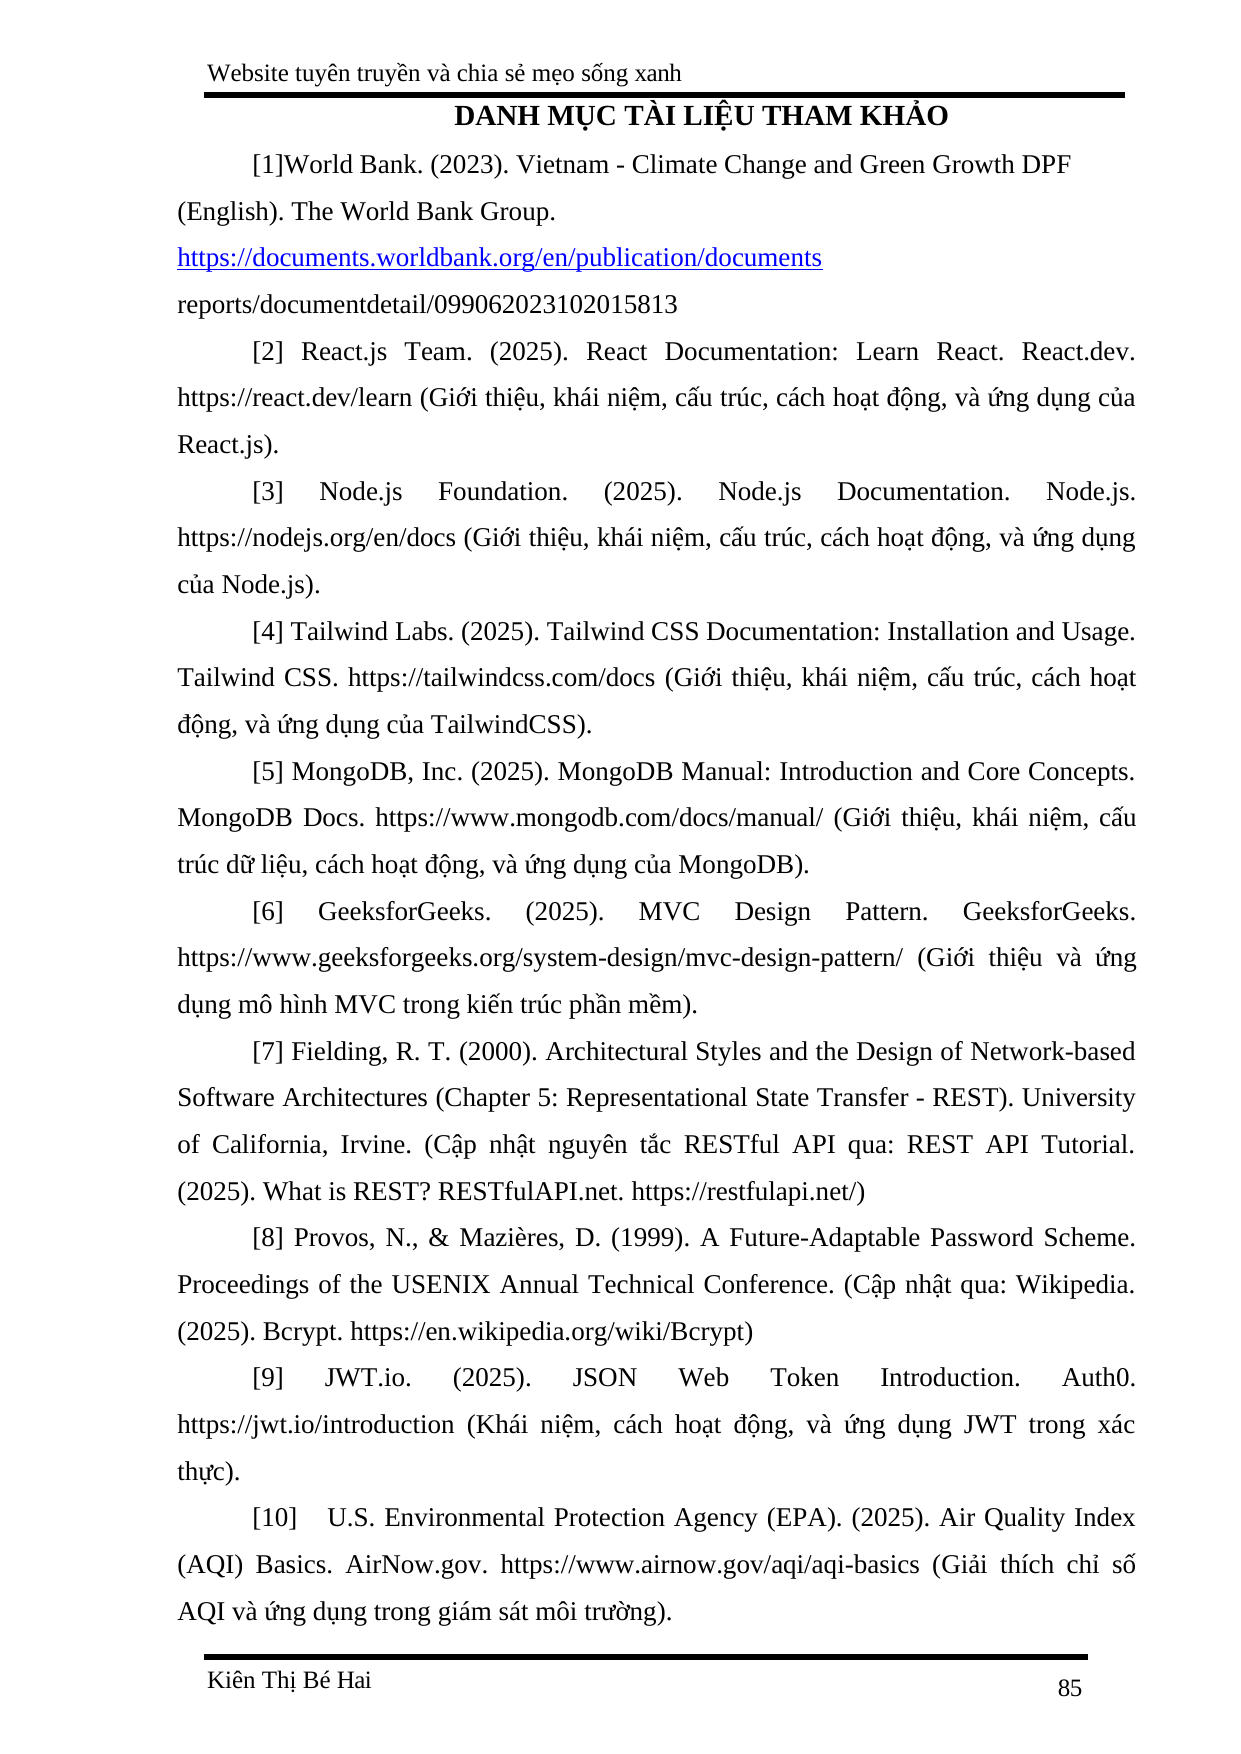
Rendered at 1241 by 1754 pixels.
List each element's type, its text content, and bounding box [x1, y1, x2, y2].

text [1]World Bank. (2023). Vietnam - Climate Change and Green Growth DPF (English). The World Bank Group. https://documents.worldbank.org/en/publication/documents reports/documentdetail/099062023102015813 [177, 148, 1137, 319]
text [9] JWT.io. (2025). JSON Web Token Introduction. Auth0. https://jwt.io/introduction (Khái niệm, cách hoạt động, và ứng dụng JWT trong xác thực). [177, 1362, 1137, 1486]
text [3] Node.js Foundation. (2025). Node.js Documentation. Node.js. https://nodejs.org/en/docs (Giới thiệu, khái niệm, cấu trúc, cách hoạt động, và ứng dụng của Node.js). [177, 475, 1137, 599]
text [10] U.S. Environmental Protection Agency (EPA). (2025). Air Quality Index (AQI) Basics. AirNow.gov. https://www.airnow.gov/aqi/aqi-basics (Giải thích chỉ số AQI và ứng dụng trong giám sát môi trường). [177, 1502, 1137, 1626]
text [4] Tailwind Labs. (2025). Tailwind CSS Documentation: Installation and Usage. Tailwind CSS. https://tailwindcss.com/docs (Giới thiệu, khái niệm, cấu trúc, cách hoạt động, và ứng dụng của TailwindCSS). [177, 615, 1137, 739]
text [8] Provos, N., & Mazières, D. (1999). A Future-Adaptable Password Scheme. Proceedings of the USENIX Annual Technical Conference. (Cập nhật qua: Wikipedia. (2025). Bcrypt. https://en.wikipedia.org/wiki/Bcrypt) [177, 1222, 1137, 1346]
text [5] MongoDB, Inc. (2025). MongoDB Manual: Introduction and Core Concepts. MongoDB Docs. https://www.mongodb.com/docs/manual/ (Giới thiệu, khái niệm, cấu trúc dữ liệu, cách hoạt động, và ứng dụng của MongoDB). [177, 755, 1137, 879]
text [2] React.js Team. (2025). React Documentation: Learn React. React.dev. https://react.dev/learn (Giới thiệu, khái niệm, cấu trúc, cách hoạt động, và ứng dụng của React.js). [177, 335, 1137, 459]
text [6] GeeksforGeeks. (2025). MVC Design Pattern. GeeksforGeeks. https://www.geeksforgeeks.org/system-design/mvc-design-pattern/ (Giới thiệu và ứng dụng mô hình MVC trong kiến trúc phần mềm). [177, 895, 1137, 1019]
text [7] Fielding, R. T. (2000). Architectural Styles and the Design of Network-based Software Architectures (Chapter 5: Representational State Transfer - REST). University of California, Irvine. (Cập nhật nguyên tắc RESTful API qua: REST API Tutorial. (2025). What is REST? RESTfulAPI.net. https://restfulapi.net/) [177, 1035, 1137, 1206]
subtitle DANH MỤC TÀI LIỆU THAM KHẢO [288, 98, 1041, 131]
